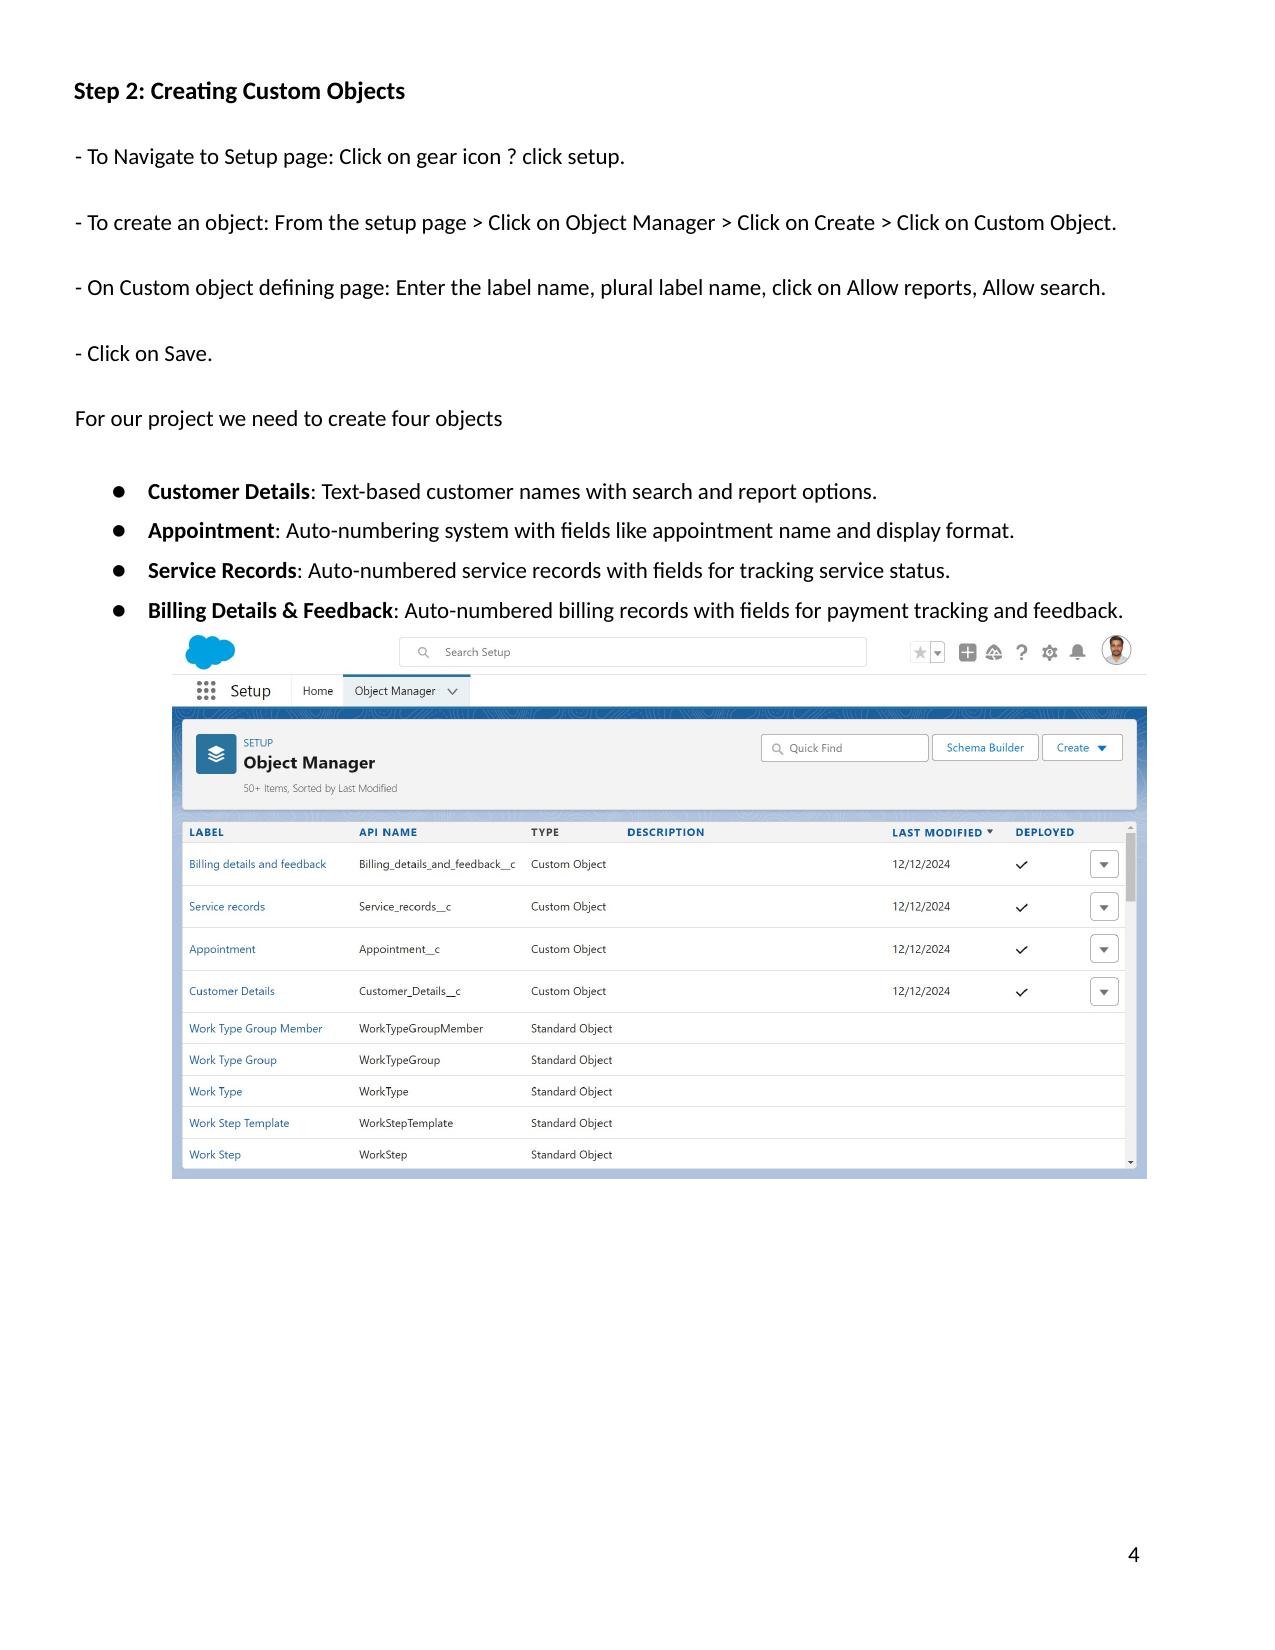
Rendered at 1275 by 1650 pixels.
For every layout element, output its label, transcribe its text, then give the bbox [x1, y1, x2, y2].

list To create an object: From the setup page > Click on Object Manager > Click on Create > Click on Custom Object. [75, 208, 1194, 236]
list To Navigate to Setup page: Click on gear icon ? click setup. [75, 142, 1194, 171]
list Customer Details: Text-based customer names with search and report options. [111, 475, 1163, 505]
list Service Records: Auto-numbered service records with fields for tracking service status. [111, 554, 1163, 585]
list On Custom object defining page: Enter the label name, plural label name, click on Allow reports, Allow search. [75, 273, 1194, 301]
list Appointment: Auto-numbering system with fields like appointment name and display format. [111, 514, 1163, 545]
list Billing Details & Feedback: Auto-numbered billing records with fields for payment tracking and feedback. [111, 594, 1163, 624]
picture [172, 630, 1147, 1179]
text For our project we need to create four objects [75, 404, 1194, 432]
subtitle Step 2: Creating Custom Objects [73, 75, 930, 106]
list Click on Save. [75, 339, 1194, 367]
